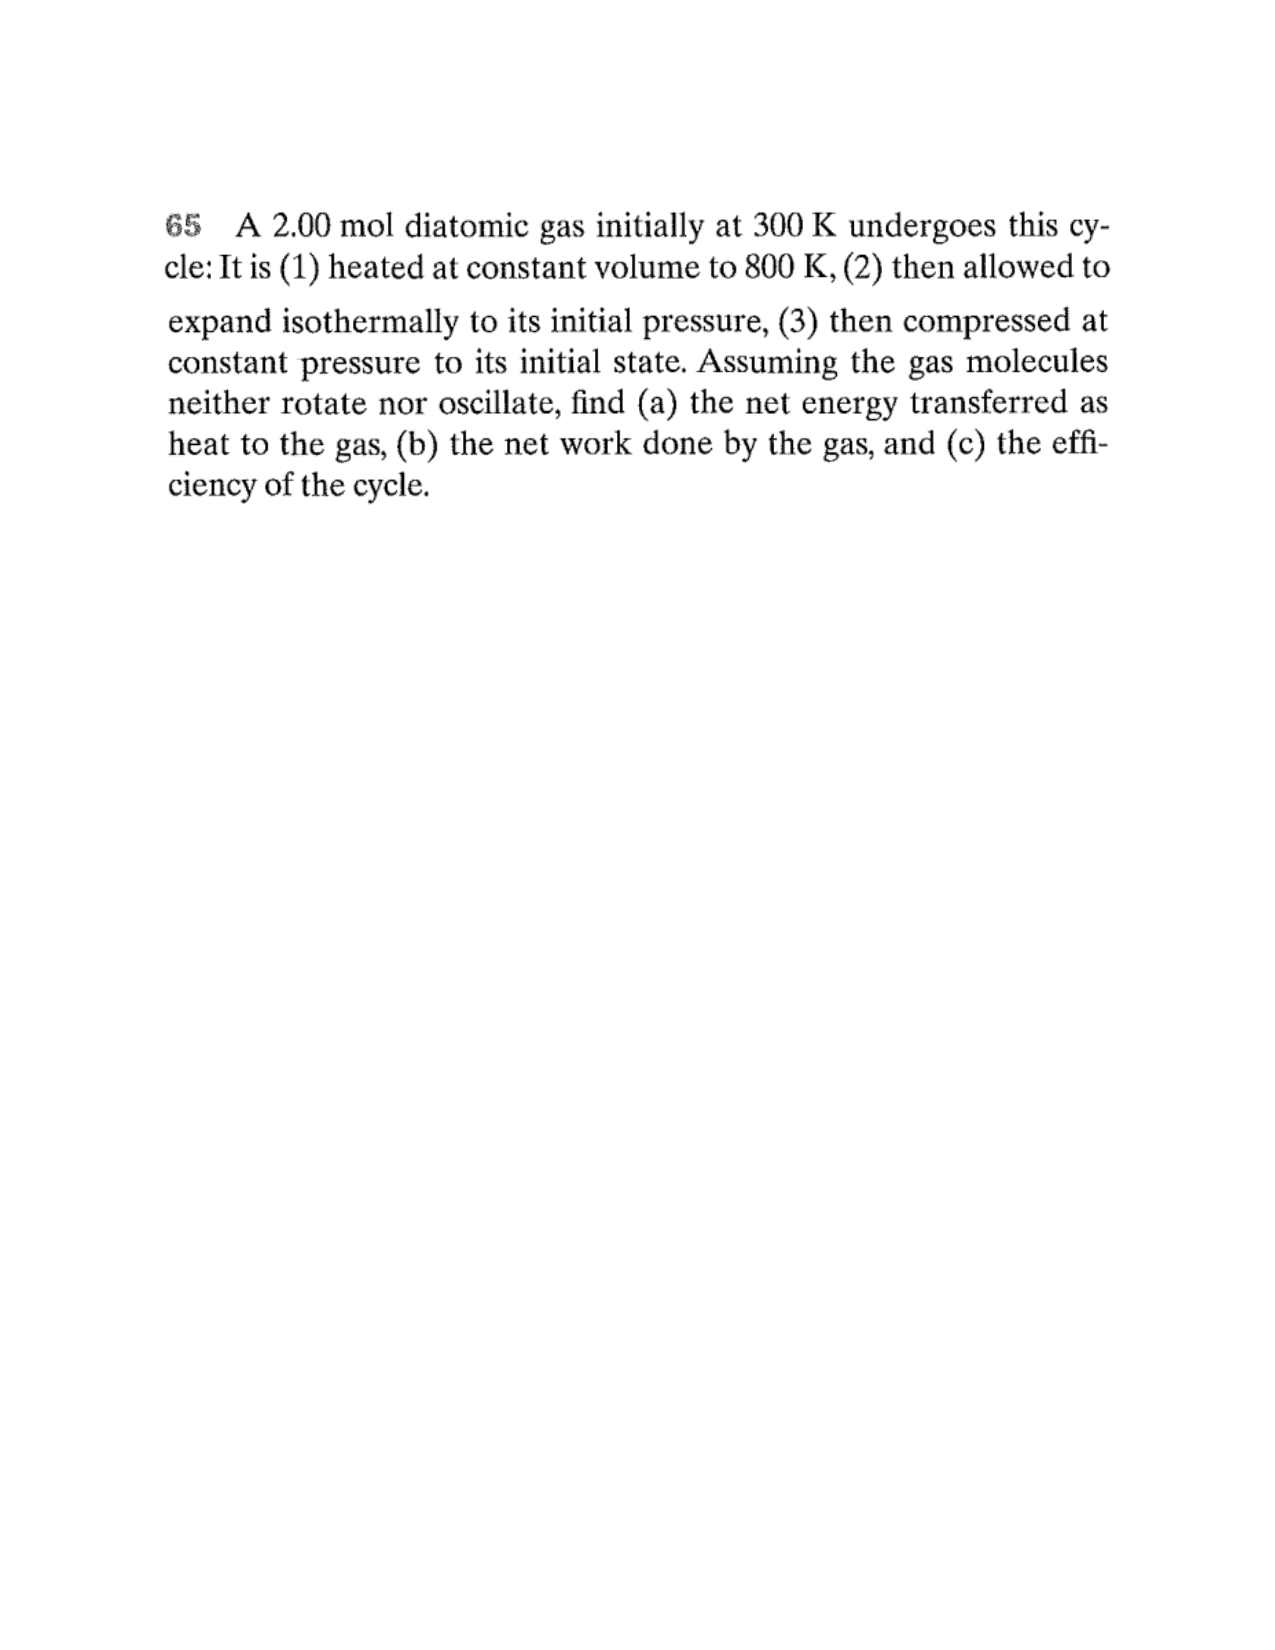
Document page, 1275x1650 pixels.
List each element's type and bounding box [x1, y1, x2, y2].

picture [150, 196, 1125, 297]
picture [150, 298, 1125, 517]
